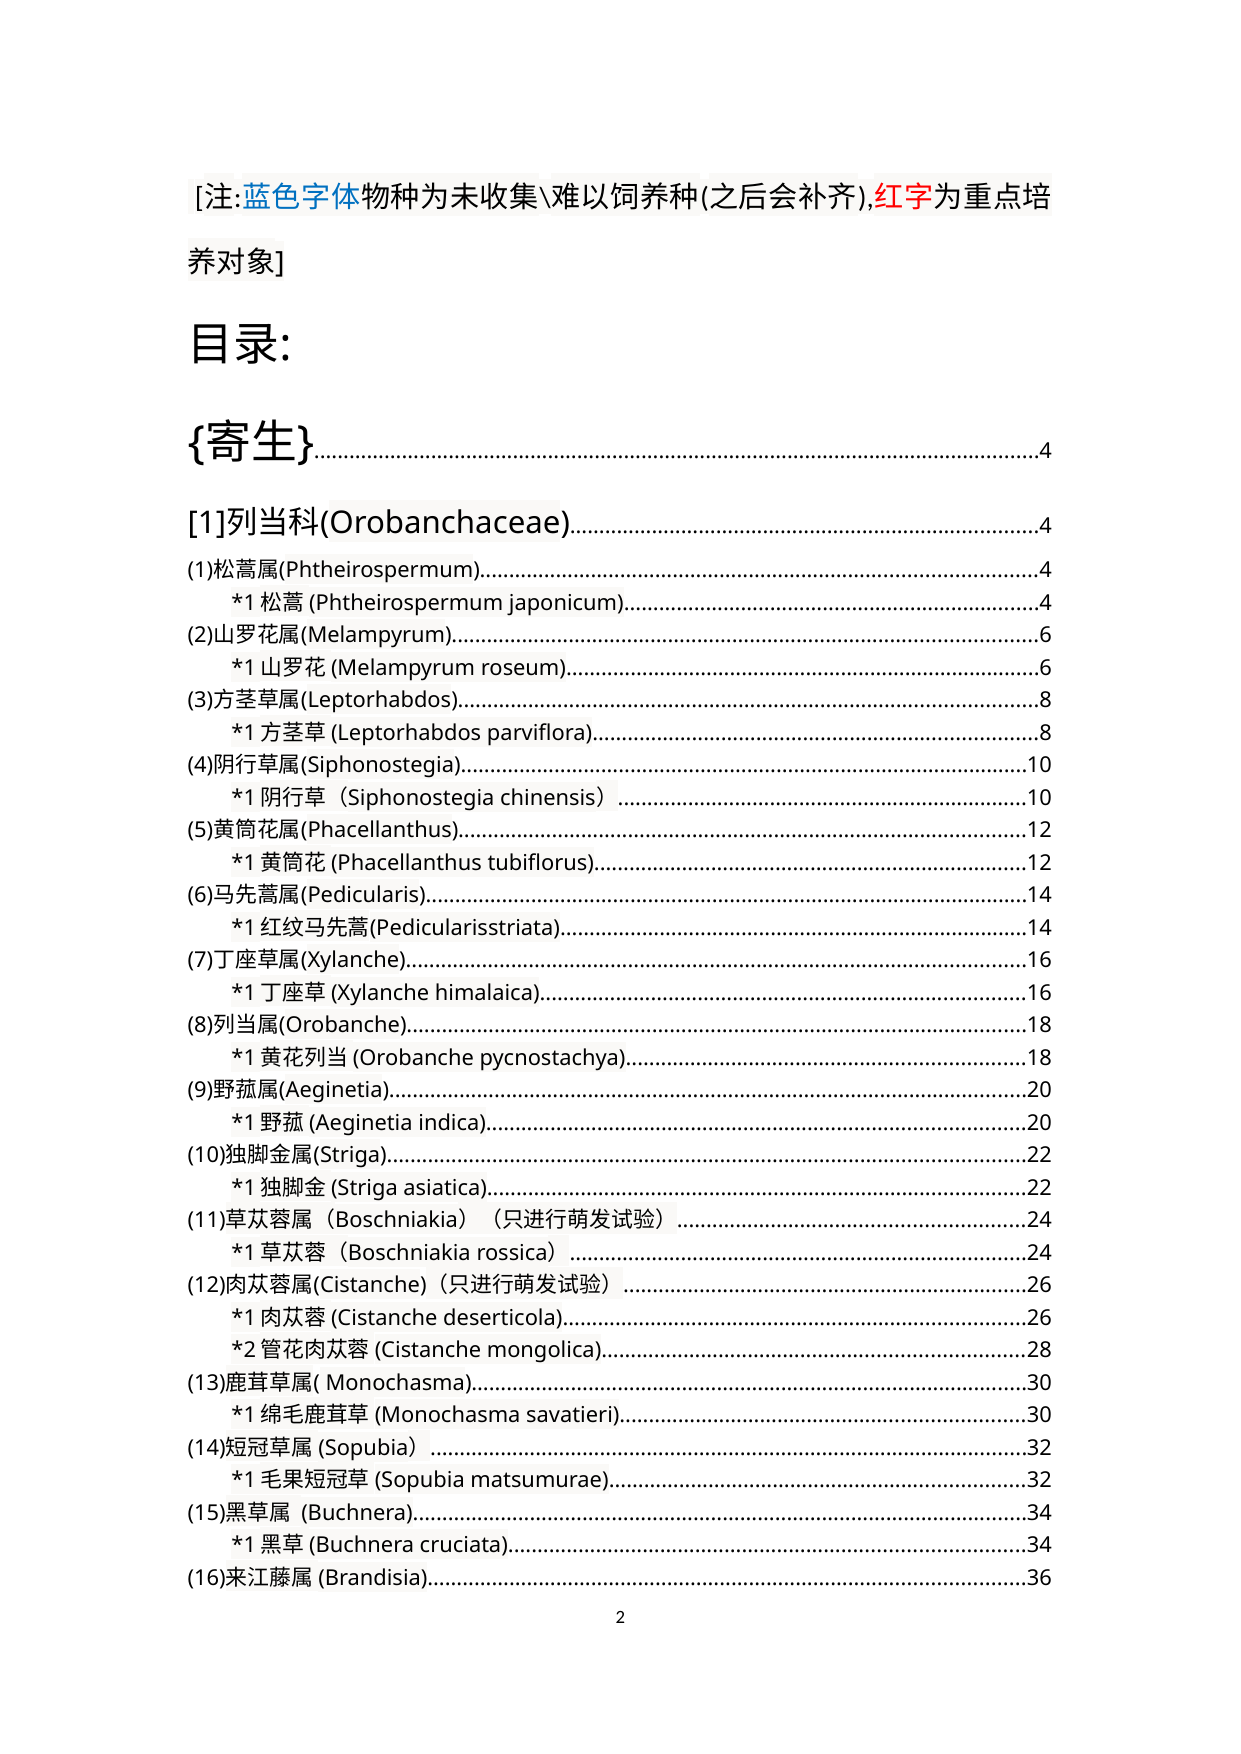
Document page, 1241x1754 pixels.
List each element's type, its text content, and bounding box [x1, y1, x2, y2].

text (4)阴行草属(Siphonostegia) 10 [187, 747, 1053, 779]
text *1松蒿 (Phtheirospermum japonicum) 4 [231, 584, 1053, 617]
text (7)丁座草属(Xylanche) 16 [187, 942, 1053, 974]
text *1草苁蓉（Boschniakia rossica） 24 [231, 1234, 1053, 1267]
text *1方茎草 (Leptorhabdos parviflora) 8 [231, 714, 1053, 747]
text *1肉苁蓉 (Cistanche deserticola) 26 [231, 1299, 1053, 1332]
text *1黄花列当 (Orobanche pycnostachya) 18 [231, 1039, 1053, 1072]
text *1山罗花 (Melampyrum roseum) 6 [231, 649, 1053, 682]
text (15)黑草属 (Buchnera) 34 [187, 1494, 1053, 1527]
text *1丁座草 (Xylanche himalaica) 16 [231, 974, 1053, 1007]
text (1)松蒿属(Phtheirospermum) 4 [187, 552, 1053, 584]
text (11)草苁蓉属（Boschniakia）（只进行萌发试验） 24 [677, 1202, 1053, 1234]
text *1红纹马先蒿(Pedicularisstriata) 14 [231, 909, 1053, 942]
text 目录: [187, 292, 1053, 389]
text (14)短冠草属 (Sopubia） 32 [187, 1429, 1053, 1462]
text (16)来江藤属 (Brandisia) 36 [187, 1559, 1053, 1592]
text (9)野菰属(Aeginetia) 20 [187, 1072, 1053, 1104]
text (8)列当属(Orobanche) 18 [187, 1007, 1053, 1039]
text (10)独脚金属(Striga) 22 [187, 1137, 1053, 1169]
text *1独脚金 (Striga asiatica) 22 [231, 1169, 1053, 1202]
text [注:蓝色字体物种为未收集\难以饲养种(之后会补齐),红字为重点培养对象] [187, 162, 1053, 292]
text *1毛果短冠草 (Sopubia matsumurae) 32 [374, 1462, 1053, 1494]
text *1野菰 (Aeginetia indica) 20 [231, 1104, 1053, 1137]
text *1绵毛鹿茸草 (Monochasma savatieri) 30 [374, 1397, 1053, 1429]
text (6)马先蒿属(Pedicularis) 14 [187, 877, 1053, 909]
text *1阴行草（Siphonostegia chinensis） 10 [231, 779, 1053, 812]
text *1黄筒花 (Phacellanthus tubiflorus) 12 [231, 844, 1053, 877]
text (3)方茎草属(Leptorhabdos) 8 [187, 682, 1053, 714]
text {寄生} 4 [187, 389, 1053, 487]
text [1]列当科(Orobanchaceae) 4 [187, 487, 1053, 552]
text (13)鹿茸草属( Monochasma) 30 [187, 1364, 1053, 1397]
text *1黑草 (Buchnera cruciata) 34 [309, 1527, 1053, 1559]
text *2管花肉苁蓉 (Cistanche mongolica) 28 [374, 1332, 1053, 1364]
text (12)肉苁蓉属(Cistanche)（只进行萌发试验） 26 [187, 1267, 426, 1299]
text (12)肉苁蓉属(Cistanche)（只进行萌发试验） 26 [623, 1267, 1053, 1299]
text (5)黄筒花属(Phacellanthus) 12 [187, 812, 1053, 844]
text (2)山罗花属(Melampyrum) 6 [187, 617, 1053, 649]
